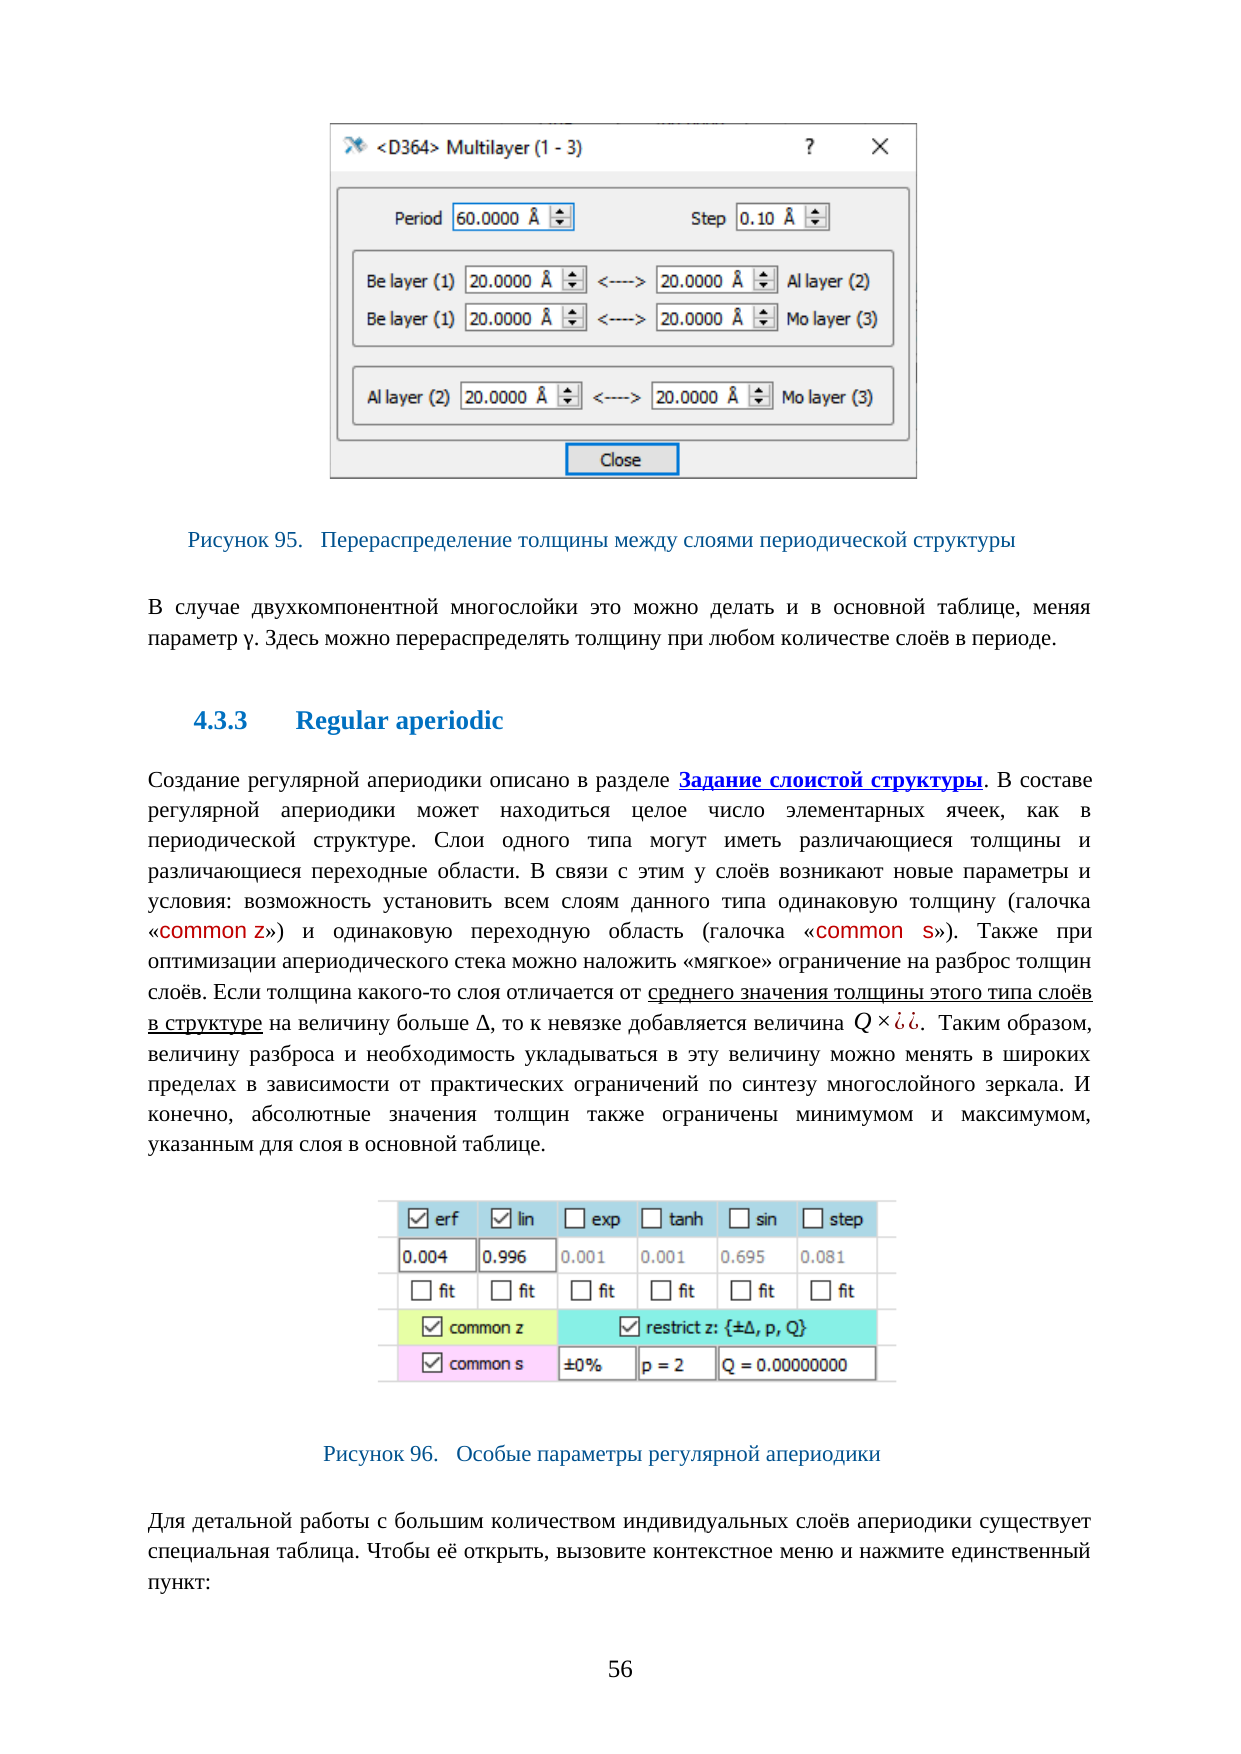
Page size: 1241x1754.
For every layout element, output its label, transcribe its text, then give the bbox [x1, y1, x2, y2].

picture [377, 1188, 897, 1395]
subtitle Regular aperiodic [193, 704, 1093, 735]
text Создание регулярной апериодики описано в разделе Задание слоистой структуры. В составе регулярной апериодики может находиться целое число элементарных ячеек, как в периодической структуре. Слои одного типа могут иметь различающиеся толщины и различающиеся переходные области. В связи с этим у слоёв возникают новые параметры и условия: возможность установить всем слоям данного типа одинаковую толщину (галочка «common z») и одинаковую переходную область (галочка «common s»). Также при оптимизации апериодического стека можно наложить «мягкое» ограничение на разброс толщин слоёв. Если толщина какого-то слоя отличается от среднего значения толщины этого типа слоёв в структуре на величину больше ∆, то к невязке добавляется величина . Таким образом, величину разброса и необходимость укладываться в эту величину можно менять в широких пределах в зависимости от практических ограничений по синтезу многослойного зеркала. И конечно, абсолютные значения толщин также ограничены минимумом и максимумом, указанным для слоя в основной таблице. [148, 766, 1093, 1157]
text В случае двухкомпонентной многослойки это можно делать и в основной таблице, меняя параметр γ. Здесь можно перераспределять толщину при любом количестве слоёв в периоде. [148, 593, 1093, 650]
text Для детальной работы с большим количеством индивидуальных слоёв апериодики существует специальная таблица. Чтобы её открыть, вызовите контекстное меню и нажмите единственный пункт: [148, 1507, 1093, 1594]
picture [329, 123, 918, 479]
